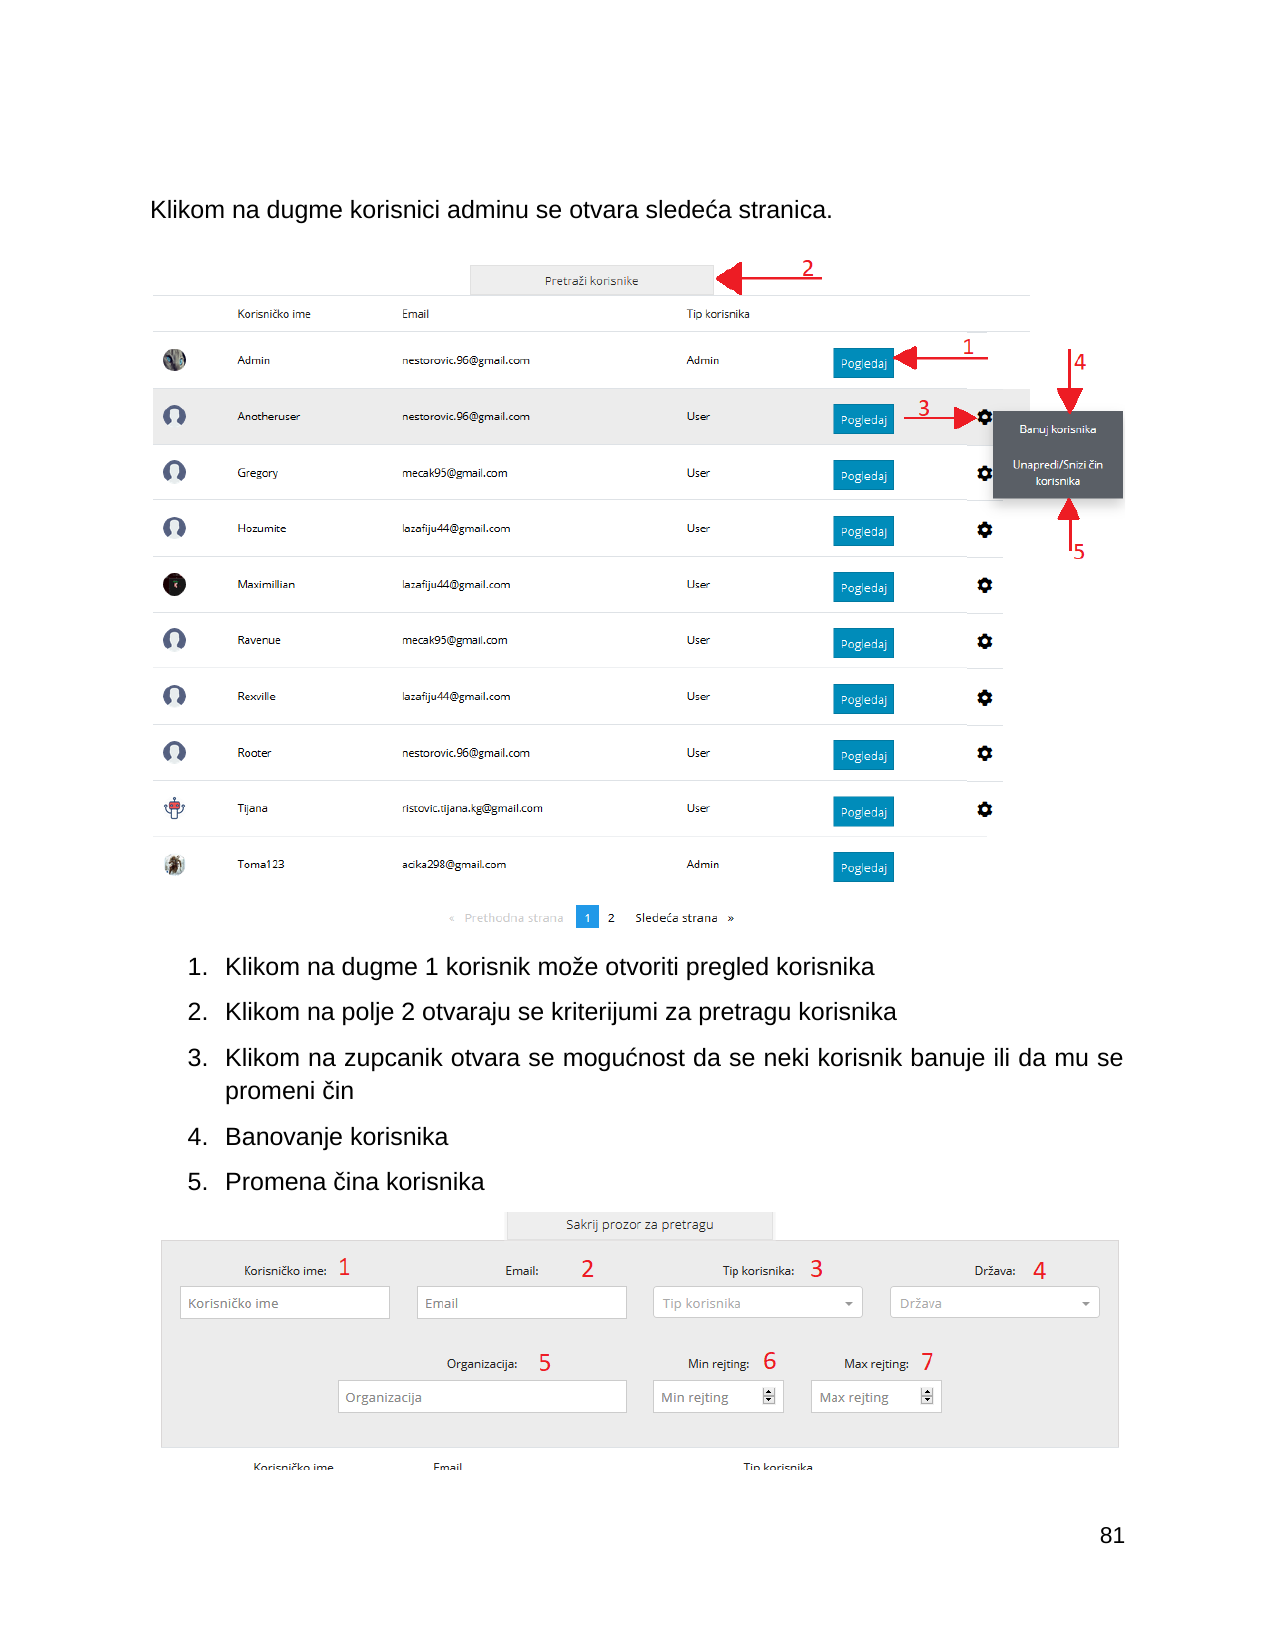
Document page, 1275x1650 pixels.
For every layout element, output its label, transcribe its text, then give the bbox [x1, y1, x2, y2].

list Klikom na dugme 1 korisnik može otvoriti pregled korisnika [187, 952, 1125, 981]
list Banovanje korisnika [187, 1121, 1125, 1150]
text Klikom na dugme korisnici adminu se otvara sledeća stranica. [150, 196, 1125, 224]
list Klikom na polje 2 otvaraju se kriterijumi za pretragu korisnika [187, 997, 1125, 1026]
list Promena čina korisnika [187, 1167, 1125, 1196]
picture [150, 1212, 1125, 1470]
list Klikom na zupcanik otvara se mogućnost da se neki korisnik banuje ili da mu se promeni čin [187, 1043, 1125, 1105]
picture [150, 241, 1125, 936]
